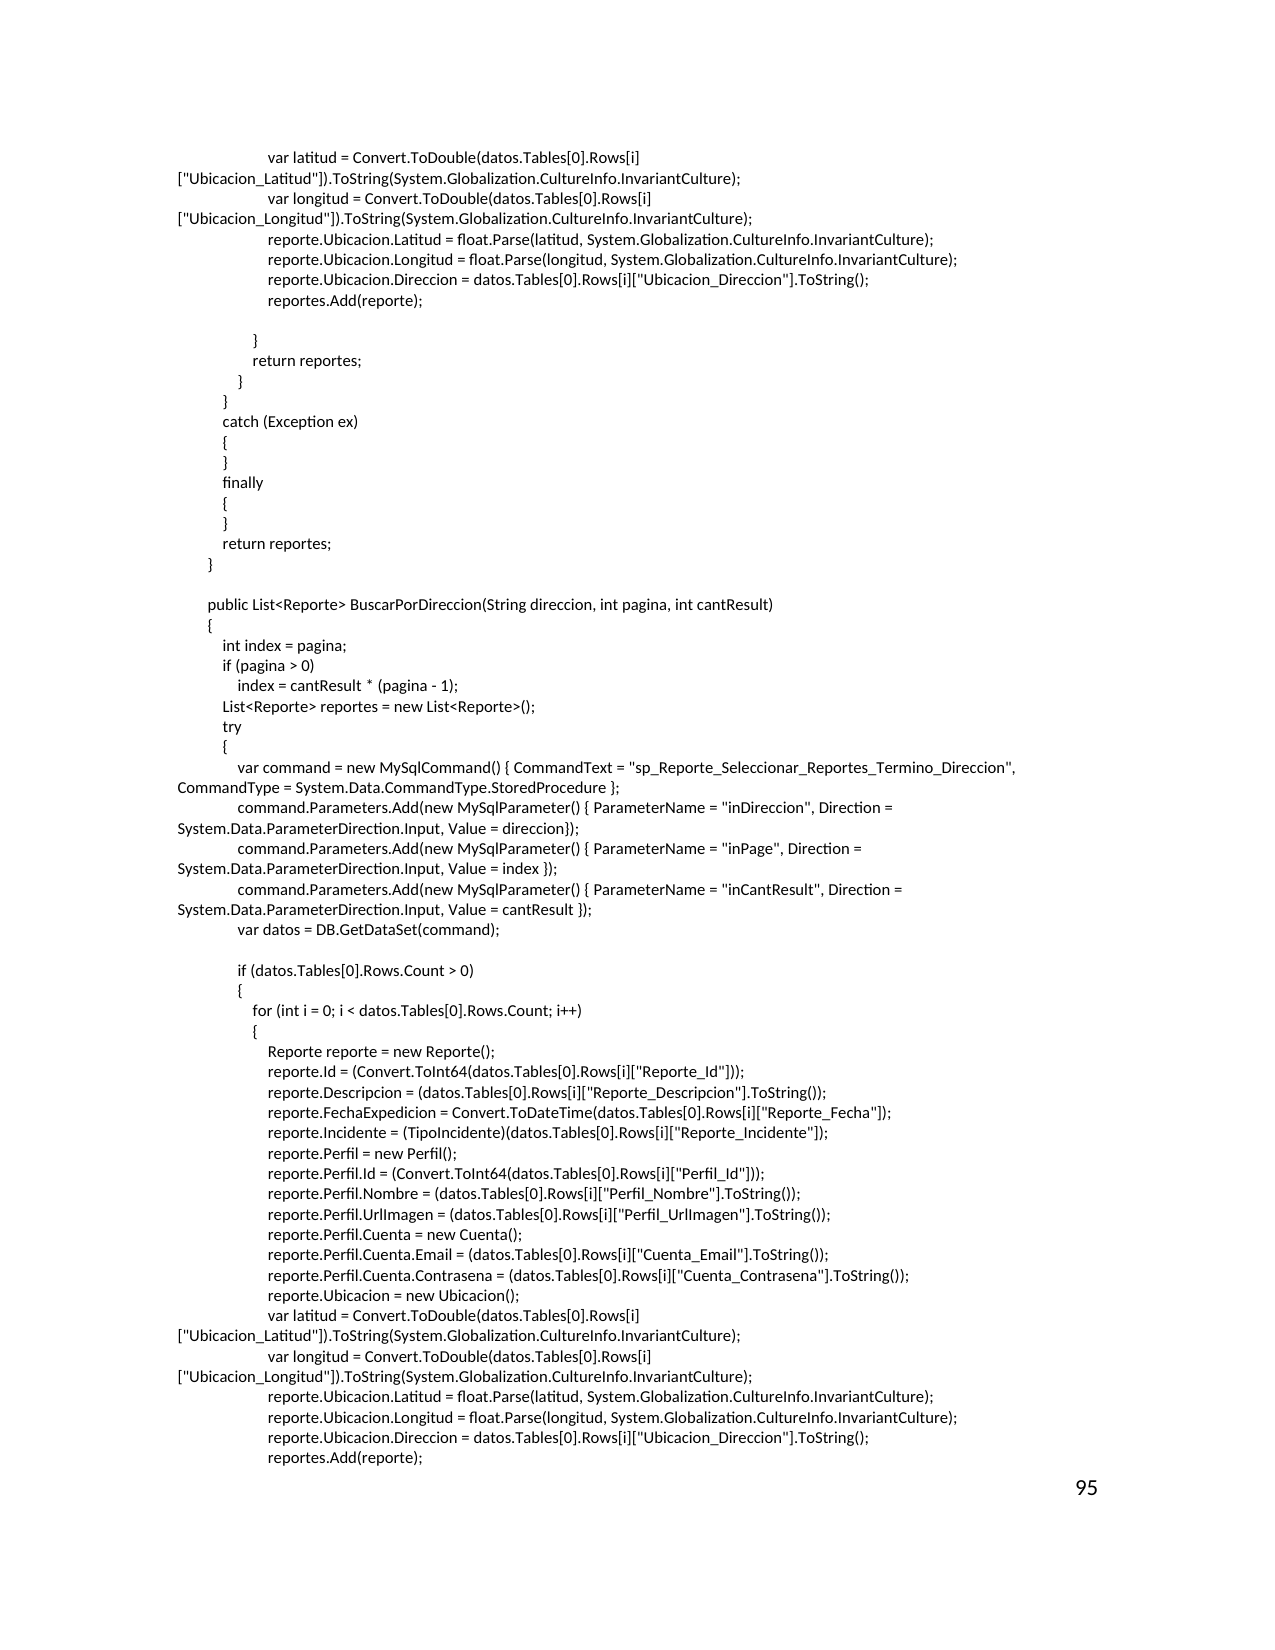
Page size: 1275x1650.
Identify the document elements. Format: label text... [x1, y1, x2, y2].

text } [177, 371, 1098, 391]
text reporte.Ubicacion.Direccion = datos.Tables[0].Rows[i]["Ubicacion_Direccion"].ToString(); [177, 1427, 1098, 1448]
text } [177, 452, 1098, 473]
text reporte.Ubicacion.Latitud = float.Parse(latitud, System.Globalization.CultureInfo.InvariantCulture); [177, 1387, 1098, 1407]
text { [177, 432, 1098, 452]
text if (pagina > 0) [177, 655, 1098, 676]
text var longitud = Convert.ToDouble(datos.Tables[0].Rows[i]["Ubicacion_Longitud"]).ToString(System.Globalization.CultureInfo.InvariantCulture); [177, 188, 1098, 229]
text } [177, 391, 1098, 412]
text reporte.Perfil.Cuenta.Contrasena = (datos.Tables[0].Rows[i]["Cuenta_Contrasena"].ToString()); [177, 1265, 1098, 1285]
text var latitud = Convert.ToDouble(datos.Tables[0].Rows[i]["Ubicacion_Latitud"]).ToString(System.Globalization.CultureInfo.InvariantCulture); [177, 148, 1098, 188]
text reporte.Incidente = (TipoIncidente)(datos.Tables[0].Rows[i]["Reporte_Incidente"]); [177, 1123, 1098, 1143]
text { [177, 980, 1098, 1001]
text try [177, 716, 1098, 737]
text } [177, 554, 1098, 574]
text var command = new MySqlCommand() { CommandText = "sp_Reporte_Seleccionar_Reportes_Termino_Direccion", CommandType = System.Data.CommandType.StoredProcedure }; [177, 757, 1098, 798]
text reportes.Add(reporte); [177, 1448, 1098, 1468]
text } [177, 513, 1098, 533]
text { [177, 615, 1098, 635]
text catch (Exception ex) [177, 412, 1098, 432]
text command.Parameters.Add(new MySqlParameter() { ParameterName = "inCantResult", Direction = System.Data.ParameterDirection.Input, Value = cantResult }); [177, 879, 1098, 919]
text reporte.Descripcion = (datos.Tables[0].Rows[i]["Reporte_Descripcion"].ToString()); [177, 1082, 1098, 1102]
text finally [177, 473, 1098, 493]
text if (datos.Tables[0].Rows.Count > 0) [177, 960, 1098, 980]
text reporte.Ubicacion.Longitud = float.Parse(longitud, System.Globalization.CultureInfo.InvariantCulture); [177, 1407, 1098, 1427]
text reporte.Ubicacion.Longitud = float.Parse(longitud, System.Globalization.CultureInfo.InvariantCulture); [177, 249, 1098, 269]
text reportes.Add(reporte); [177, 290, 1098, 310]
text reporte.Perfil.Id = (Convert.ToInt64(datos.Tables[0].Rows[i]["Perfil_Id"])); [177, 1163, 1098, 1183]
text reporte.Id = (Convert.ToInt64(datos.Tables[0].Rows[i]["Reporte_Id"])); [177, 1062, 1098, 1082]
text } [177, 330, 1098, 351]
text var datos = DB.GetDataSet(command); [177, 919, 1098, 940]
text reporte.Perfil.UrlImagen = (datos.Tables[0].Rows[i]["Perfil_UrlImagen"].ToString()); [177, 1204, 1098, 1224]
text command.Parameters.Add(new MySqlParameter() { ParameterName = "inPage", Direction = System.Data.ParameterDirection.Input, Value = index }); [177, 838, 1098, 879]
text { [177, 737, 1098, 757]
text reporte.Ubicacion.Latitud = float.Parse(latitud, System.Globalization.CultureInfo.InvariantCulture); [177, 229, 1098, 249]
text for (int i = 0; i < datos.Tables[0].Rows.Count; i++) [177, 1001, 1098, 1021]
text var latitud = Convert.ToDouble(datos.Tables[0].Rows[i]["Ubicacion_Latitud"]).ToString(System.Globalization.CultureInfo.InvariantCulture); [177, 1305, 1098, 1346]
text { [177, 1021, 1098, 1041]
text { [177, 493, 1098, 513]
text return reportes; [177, 533, 1098, 554]
text Reporte reporte = new Reporte(); [177, 1041, 1098, 1062]
text reporte.Ubicacion = new Ubicacion(); [177, 1285, 1098, 1305]
text reporte.Perfil = new Perfil(); [177, 1143, 1098, 1163]
text int index = pagina; [177, 635, 1098, 655]
text reporte.Perfil.Nombre = (datos.Tables[0].Rows[i]["Perfil_Nombre"].ToString()); [177, 1183, 1098, 1204]
text command.Parameters.Add(new MySqlParameter() { ParameterName = "inDireccion", Direction = System.Data.ParameterDirection.Input, Value = direccion}); [177, 798, 1098, 838]
text List<Reporte> reportes = new List<Reporte>(); [177, 696, 1098, 716]
text var longitud = Convert.ToDouble(datos.Tables[0].Rows[i]["Ubicacion_Longitud"]).ToString(System.Globalization.CultureInfo.InvariantCulture); [177, 1346, 1098, 1387]
text reporte.Perfil.Cuenta.Email = (datos.Tables[0].Rows[i]["Cuenta_Email"].ToString()); [177, 1244, 1098, 1265]
text reporte.Ubicacion.Direccion = datos.Tables[0].Rows[i]["Ubicacion_Direccion"].ToString(); [177, 269, 1098, 290]
text return reportes; [177, 351, 1098, 371]
text reporte.Perfil.Cuenta = new Cuenta(); [177, 1224, 1098, 1244]
text public List<Reporte> BuscarPorDireccion(String direccion, int pagina, int cantResult) [177, 594, 1098, 615]
text index = cantResult * (pagina - 1); [177, 676, 1098, 696]
text reporte.FechaExpedicion = Convert.ToDateTime(datos.Tables[0].Rows[i]["Reporte_Fecha"]); [177, 1102, 1098, 1123]
